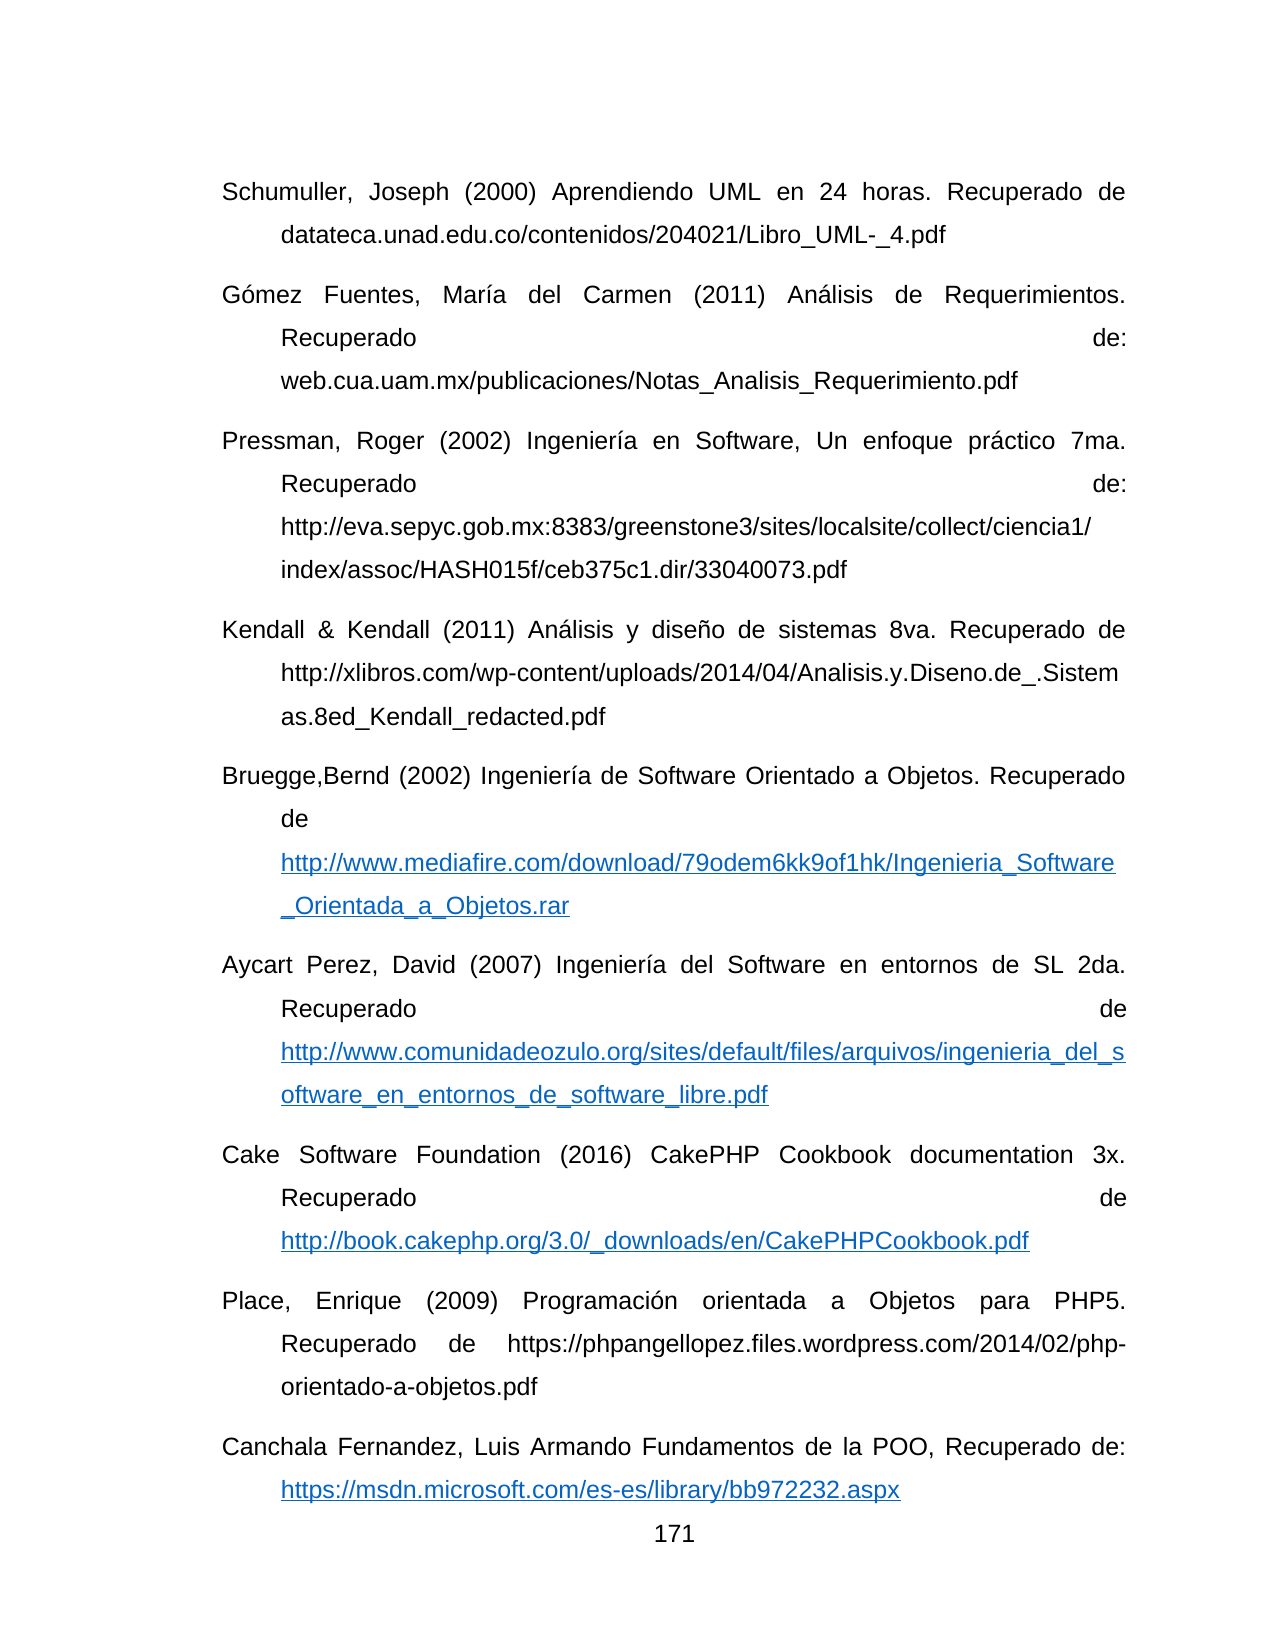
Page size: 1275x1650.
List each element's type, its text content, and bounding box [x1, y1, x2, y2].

text Gómez Fuentes, María del Carmen (2011) Análisis de Requerimientos. Recuperado de: web.cua.uam.mx/publicaciones/Notas_Analisis_Requerimiento.pdf [222, 280, 1127, 395]
text Aycart Perez, David (2007) Ingeniería del Software en entornos de SL 2da. Recuperado de http://www.comunidadeozulo.org/sites/default/files/arquivos/ingenieria_del_software_en_entornos_de_software_libre.pdf [222, 951, 1127, 1109]
text Kendall & Kendall (2011) Análisis y diseño de sistemas 8va. Recuperado de http://xlibros.com/wp-content/uploads/2014/04/Analisis.y.Diseno.de_.Sistemas.8ed_Kendall_redacted.pdf [222, 615, 1127, 730]
text Canchala Fernandez, Luis Armando Fundamentos de la POO, Recuperado de: https://msdn.microsoft.com/es-es/library/bb972232.aspx [222, 1432, 1127, 1504]
text Cake Software Foundation (2016) CakePHP Cookbook documentation 3x. Recuperado de http://book.cakephp.org/3.0/_downloads/en/CakePHPCookbook.pdf [222, 1140, 1127, 1255]
text Pressman, Roger (2002) Ingeniería en Software, Un enfoque práctico 7ma. Recuperado de: http://eva.sepyc.gob.mx:8383/greenstone3/sites/localsite/collect/ciencia1/index/assoc/HASH015f/ceb375c1.dir/33040073.pdf [222, 426, 1127, 584]
text Schumuller, Joseph (2000) Aprendiendo UML en 24 horas. Recuperado de datateca.unad.edu.co/contenidos/204021/Libro_UML-_4.pdf [222, 177, 1127, 249]
text Bruegge,Bernd (2002) Ingeniería de Software Orientado a Objetos. Recuperado de http://www.mediafire.com/download/79odem6kk9of1hk/Ingenieria_Software_Orientada_a_Objetos.rar [222, 761, 1127, 919]
text Place, Enrique (2009) Programación orientada a Objetos para PHP5. Recuperado de https://phpangellopez.files.wordpress.com/2014/02/php-orientado-a-objetos.pdf [222, 1286, 1127, 1401]
